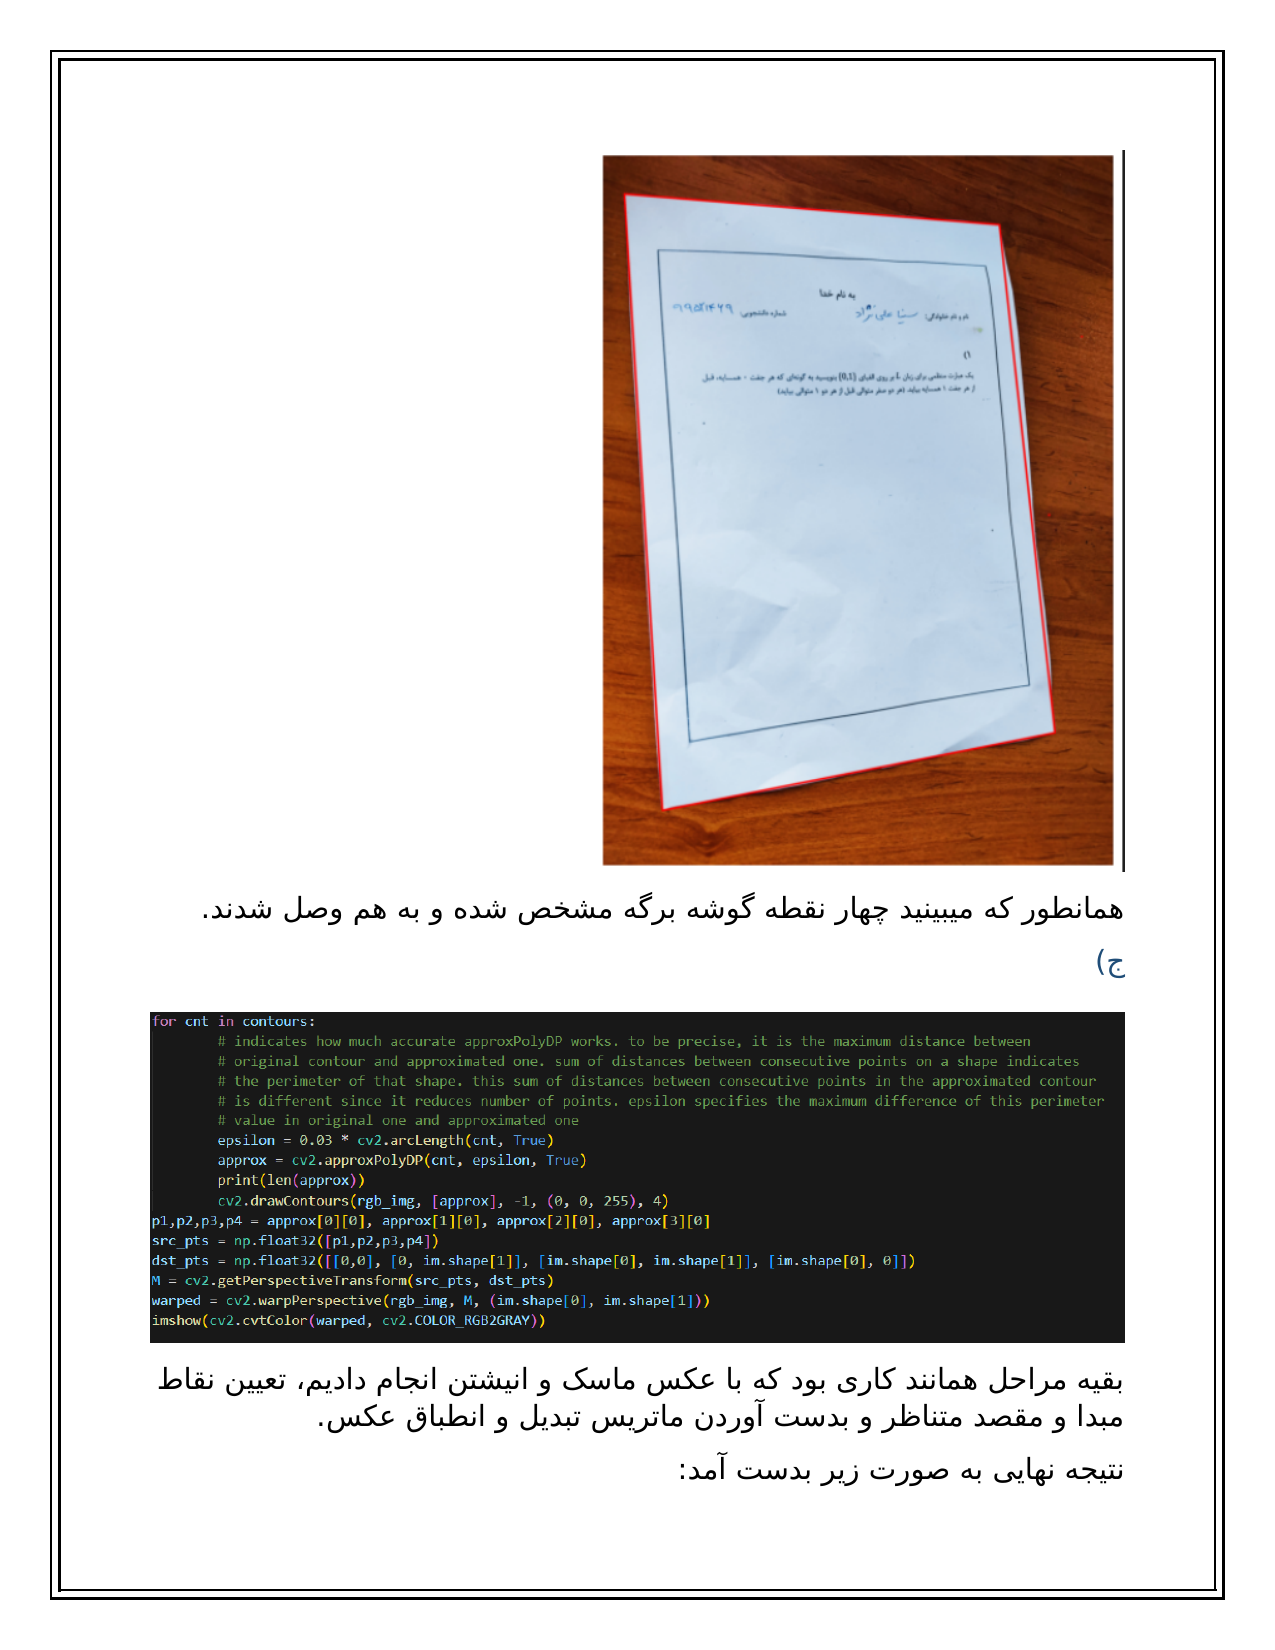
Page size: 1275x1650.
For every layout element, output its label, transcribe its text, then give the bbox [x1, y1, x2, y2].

picture [595, 150, 1125, 872]
picture [150, 1012, 1125, 1343]
text بقیه مراحل همانند کاری بود که با عکس ماسک و انیشتن انجام دادیم، تعیین نقاط مبدا و مقصد متناظر و بدست آوردن ماتریس تبدیل و انطباق عکس. [150, 1362, 1125, 1433]
text نتیجه نهایی به صورت زیر بدست آمد: [150, 1452, 1125, 1486]
text همانطور که میبینید چهار نقطه گوشه برگه مشخص شده و به هم وصل شدند. [150, 891, 1125, 925]
subtitle ج) [150, 944, 1125, 978]
